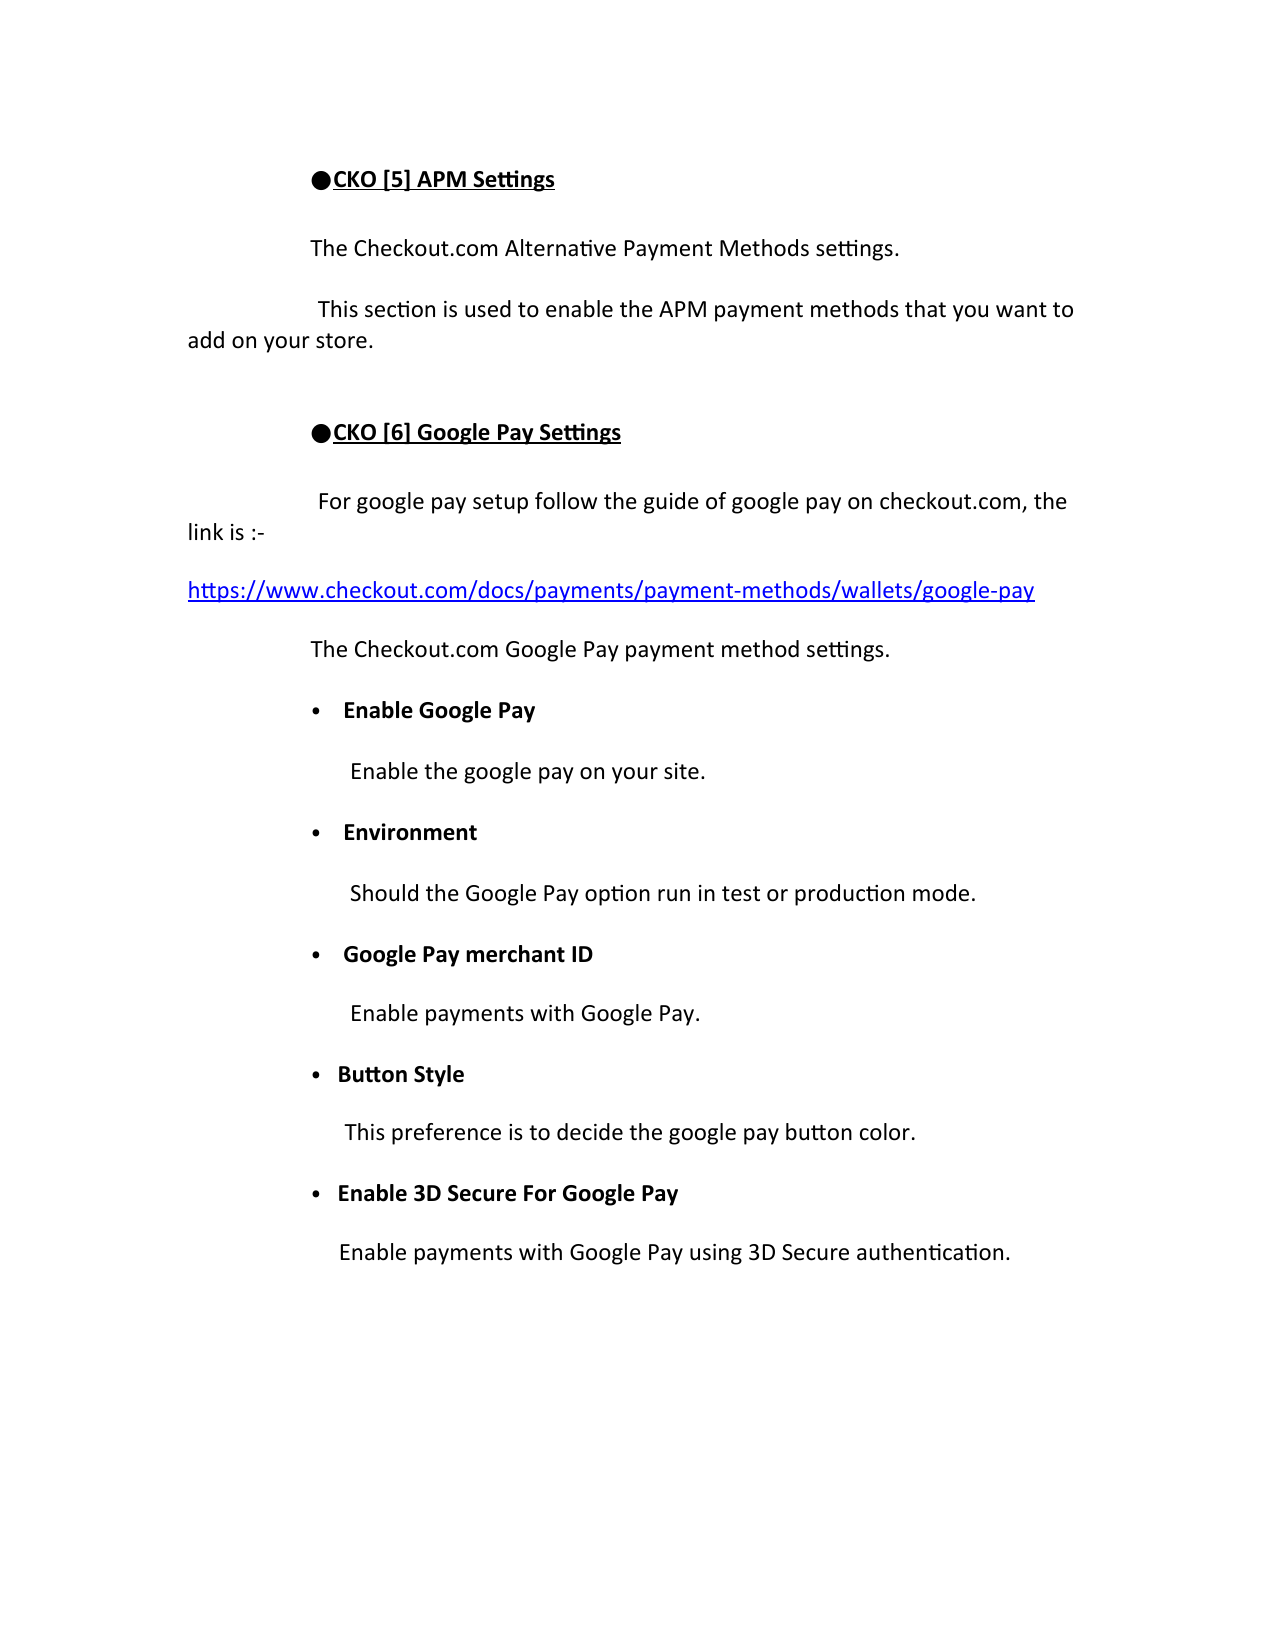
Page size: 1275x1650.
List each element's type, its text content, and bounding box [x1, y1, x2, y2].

text For google pay setup follow the guide of google pay on checkout.com, the link is :- [187, 485, 1087, 546]
text This section is used to enable the APM payment methods that you want to add on your store. [187, 293, 1087, 354]
text Enable the google pay on your site. [310, 755, 1087, 786]
text Enable payments with Google Pay. [310, 997, 1087, 1027]
text ⦁ Enable 3D Secure For Google Pay [310, 1177, 1087, 1208]
text Should the Google Pay option run in test or production mode. [310, 877, 1087, 908]
text The Checkout.com Alternative Payment Methods settings. [310, 232, 1087, 263]
text Enable payments with Google Pay using 3D Secure authentication. [310, 1236, 1087, 1266]
text ⦁ Enable Google Pay [310, 694, 1087, 724]
text https://www.checkout.com/docs/payments/payment-methods/wallets/google-pay [187, 546, 1087, 605]
text ⦁ Environment [310, 816, 1087, 847]
text ⦁ Button Style [310, 1058, 1087, 1088]
text This preference is to decide the google pay button color. [310, 1116, 1087, 1147]
list CKO [5] APM Settings [310, 150, 1087, 201]
text The Checkout.com Google Pay payment method settings. [310, 633, 1087, 663]
list CKO [6] Google Pay Settings [310, 403, 1087, 454]
text ⦁ Google Pay merchant ID [310, 938, 1087, 969]
